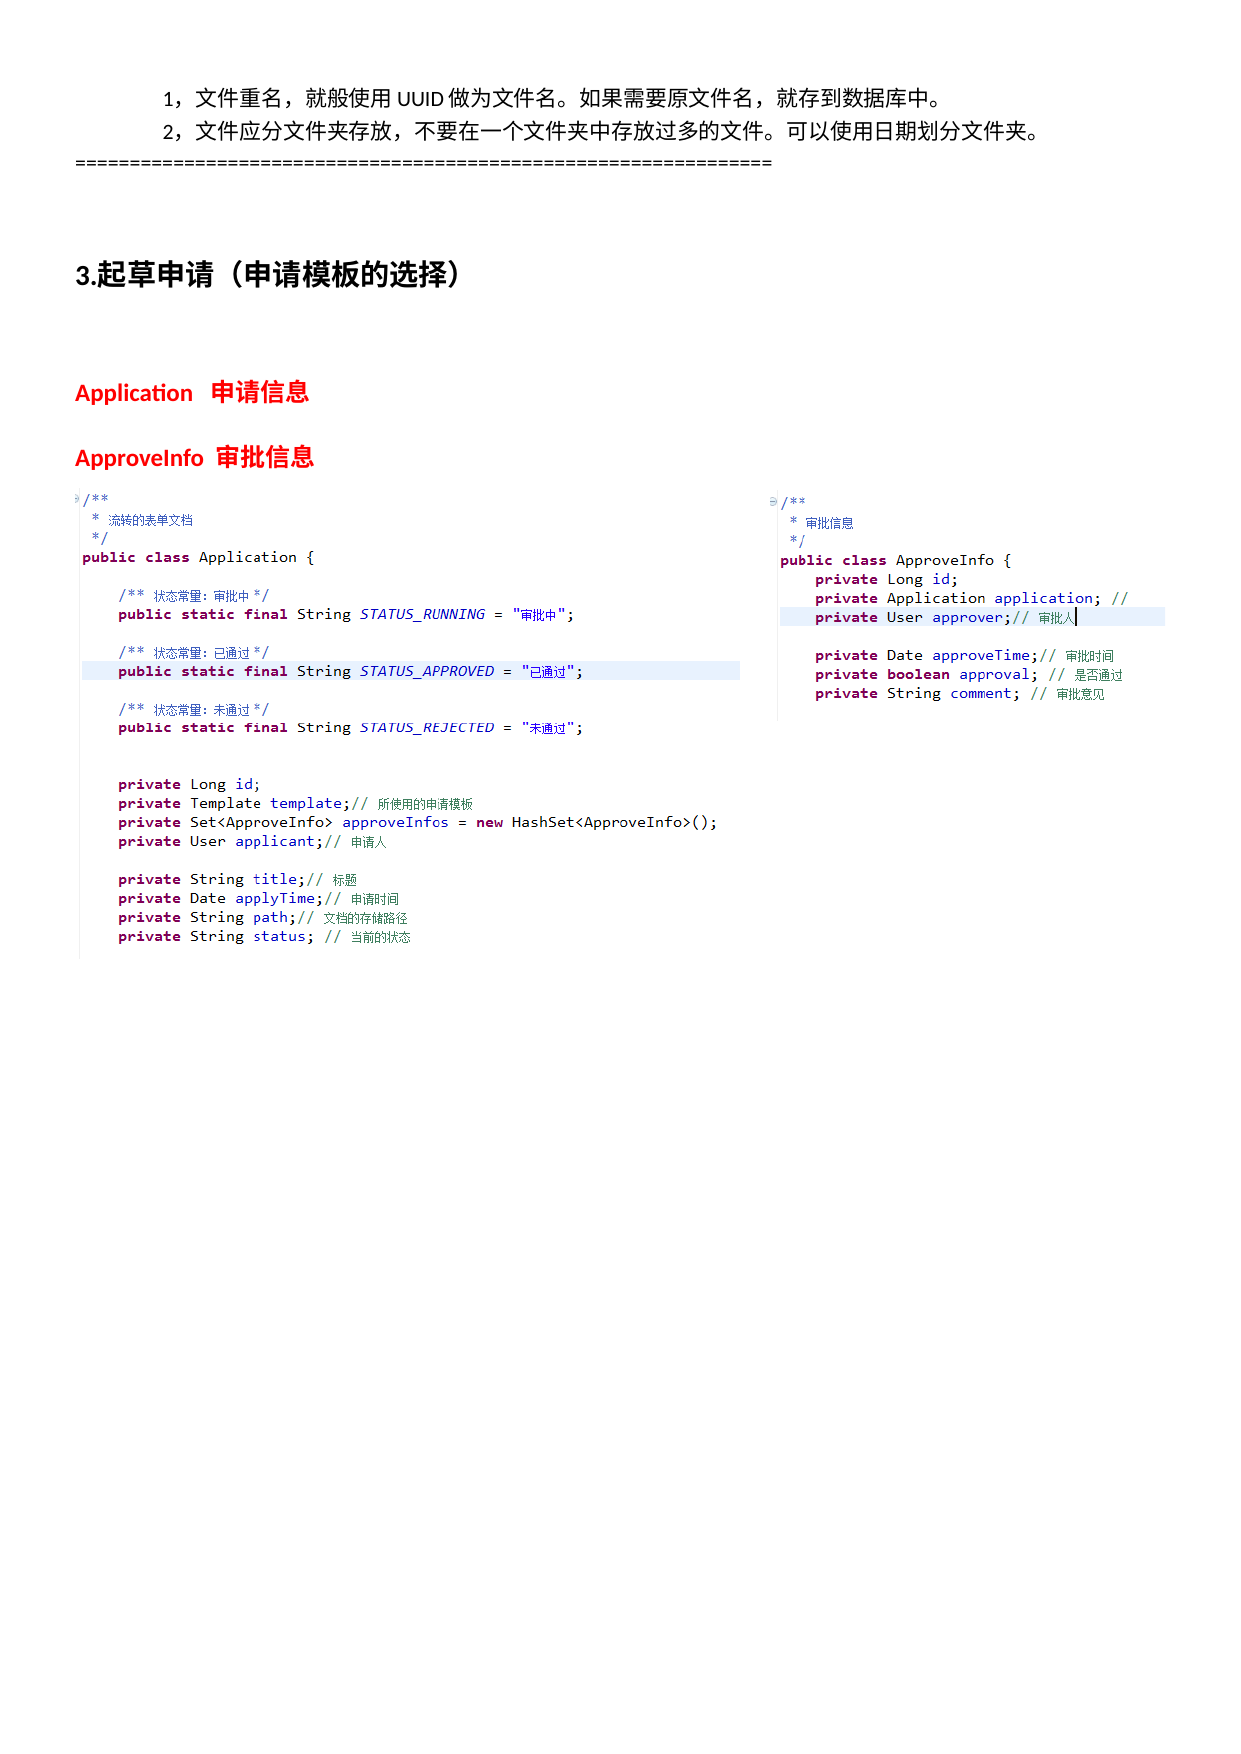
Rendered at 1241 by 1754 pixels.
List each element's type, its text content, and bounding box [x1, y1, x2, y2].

picture [75, 488, 1166, 959]
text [75, 146, 1165, 178]
text 2，文件应分文件夹存放，不要在一个文件夹中存放过多的文件。可以使用日期划分文件夹。 [75, 113, 1165, 146]
text 1，文件重名，就般使用UUID做为文件名。如果需要原文件名，就存到数据库中。 [75, 81, 1165, 113]
subtitle 3.起草申请（申请模板的选择） [75, 240, 1165, 305]
text Application 申请信息 [75, 358, 1165, 423]
text ApproveInfo 审批信息 [75, 423, 1165, 488]
